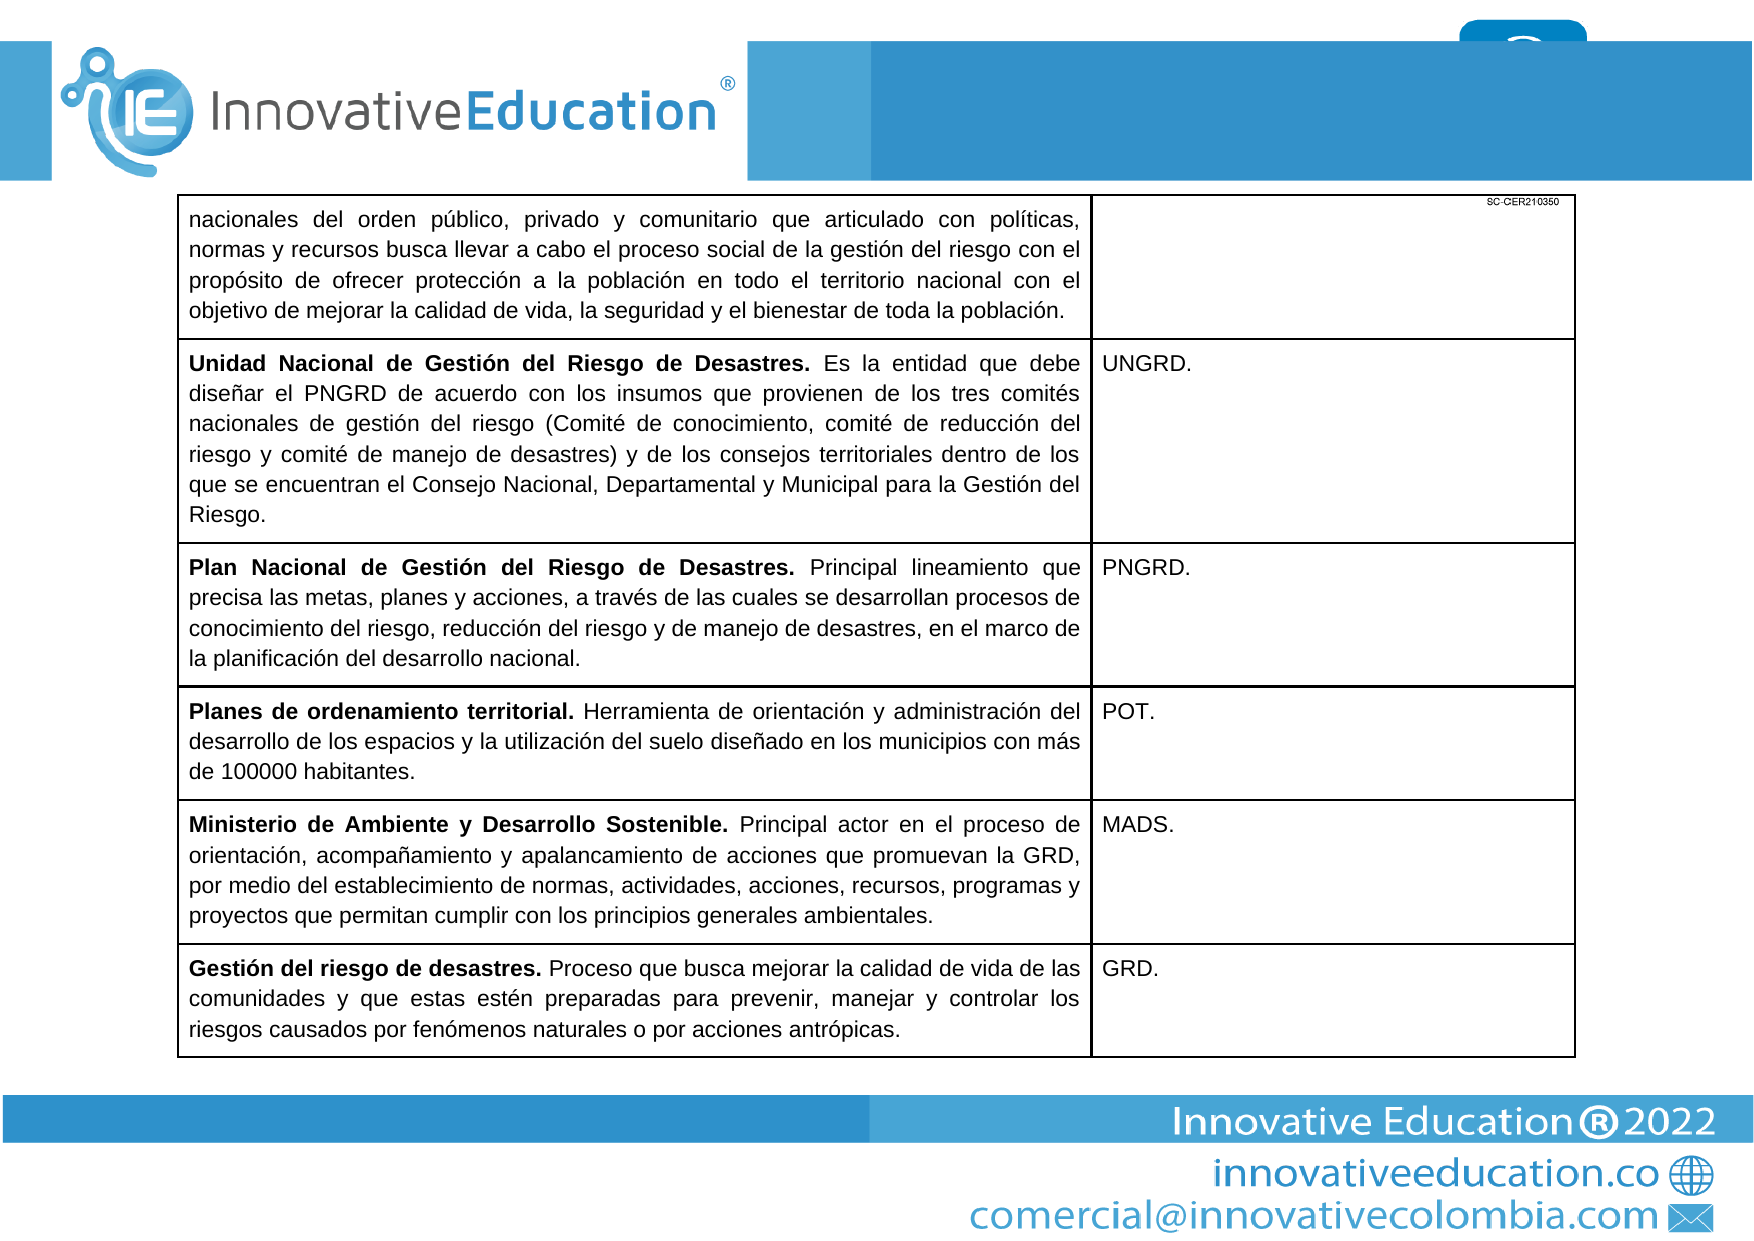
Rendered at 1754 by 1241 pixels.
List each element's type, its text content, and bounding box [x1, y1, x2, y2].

table_cell Gestión del riesgo de desastres. Proceso que busca mejorar la calidad de vida de las comunidades y que estas estén preparadas para prevenir, manejar y controlar los riesgos causados por fenómenos naturales o por acciones antrópicas. [179, 945, 1090, 1056]
table_cell Ministerio de Ambiente y Desarrollo Sostenible. Principal actor en el proceso de orientación, acompañamiento y apalancamiento de acciones que promuevan la GRD, por medio del establecimiento de normas, actividades, acciones, recursos, programas y proyectos que permitan cumplir con los principios generales ambientales. [179, 801, 1090, 943]
picture [0, 17, 1752, 208]
table_cell Unidad Nacional de Gestión del Riesgo de Desastres. Es la entidad que debe diseñar el PNGRD de acuerdo con los insumos que provienen de los tres comités nacionales de gestión del riesgo (Comité de conocimiento, comité de reducción del riesgo y comité de manejo de desastres) y de los consejos territoriales dentro de los que se encuentran el Consejo Nacional, Departamental y Municipal para la Gestión del Riesgo. [179, 340, 1090, 542]
table_header SNGRD. [1093, 196, 1574, 337]
table_cell GRD. [1093, 945, 1574, 1056]
table_cell UNGRD. [1093, 340, 1574, 542]
table_cell MADS. [1093, 801, 1574, 943]
table_cell Plan Nacional de Gestión del Riesgo de Desastres. Principal lineamiento que precisa las metas, planes y acciones, a través de las cuales se desarrollan procesos de conocimiento del riesgo, reducción del riesgo y de manejo de desastres, en el marco de la planificación del desarrollo nacional. [179, 544, 1090, 685]
table_cell Planes de ordenamiento territorial. Herramienta de orientación y administración del desarrollo de los espacios y la utilización del suelo diseñado en los municipios con más de 100000 habitantes. [179, 688, 1090, 799]
table_cell PNGRD. [1093, 544, 1574, 685]
table_cell POT. [1093, 688, 1574, 799]
picture [2, 1093, 1754, 1239]
